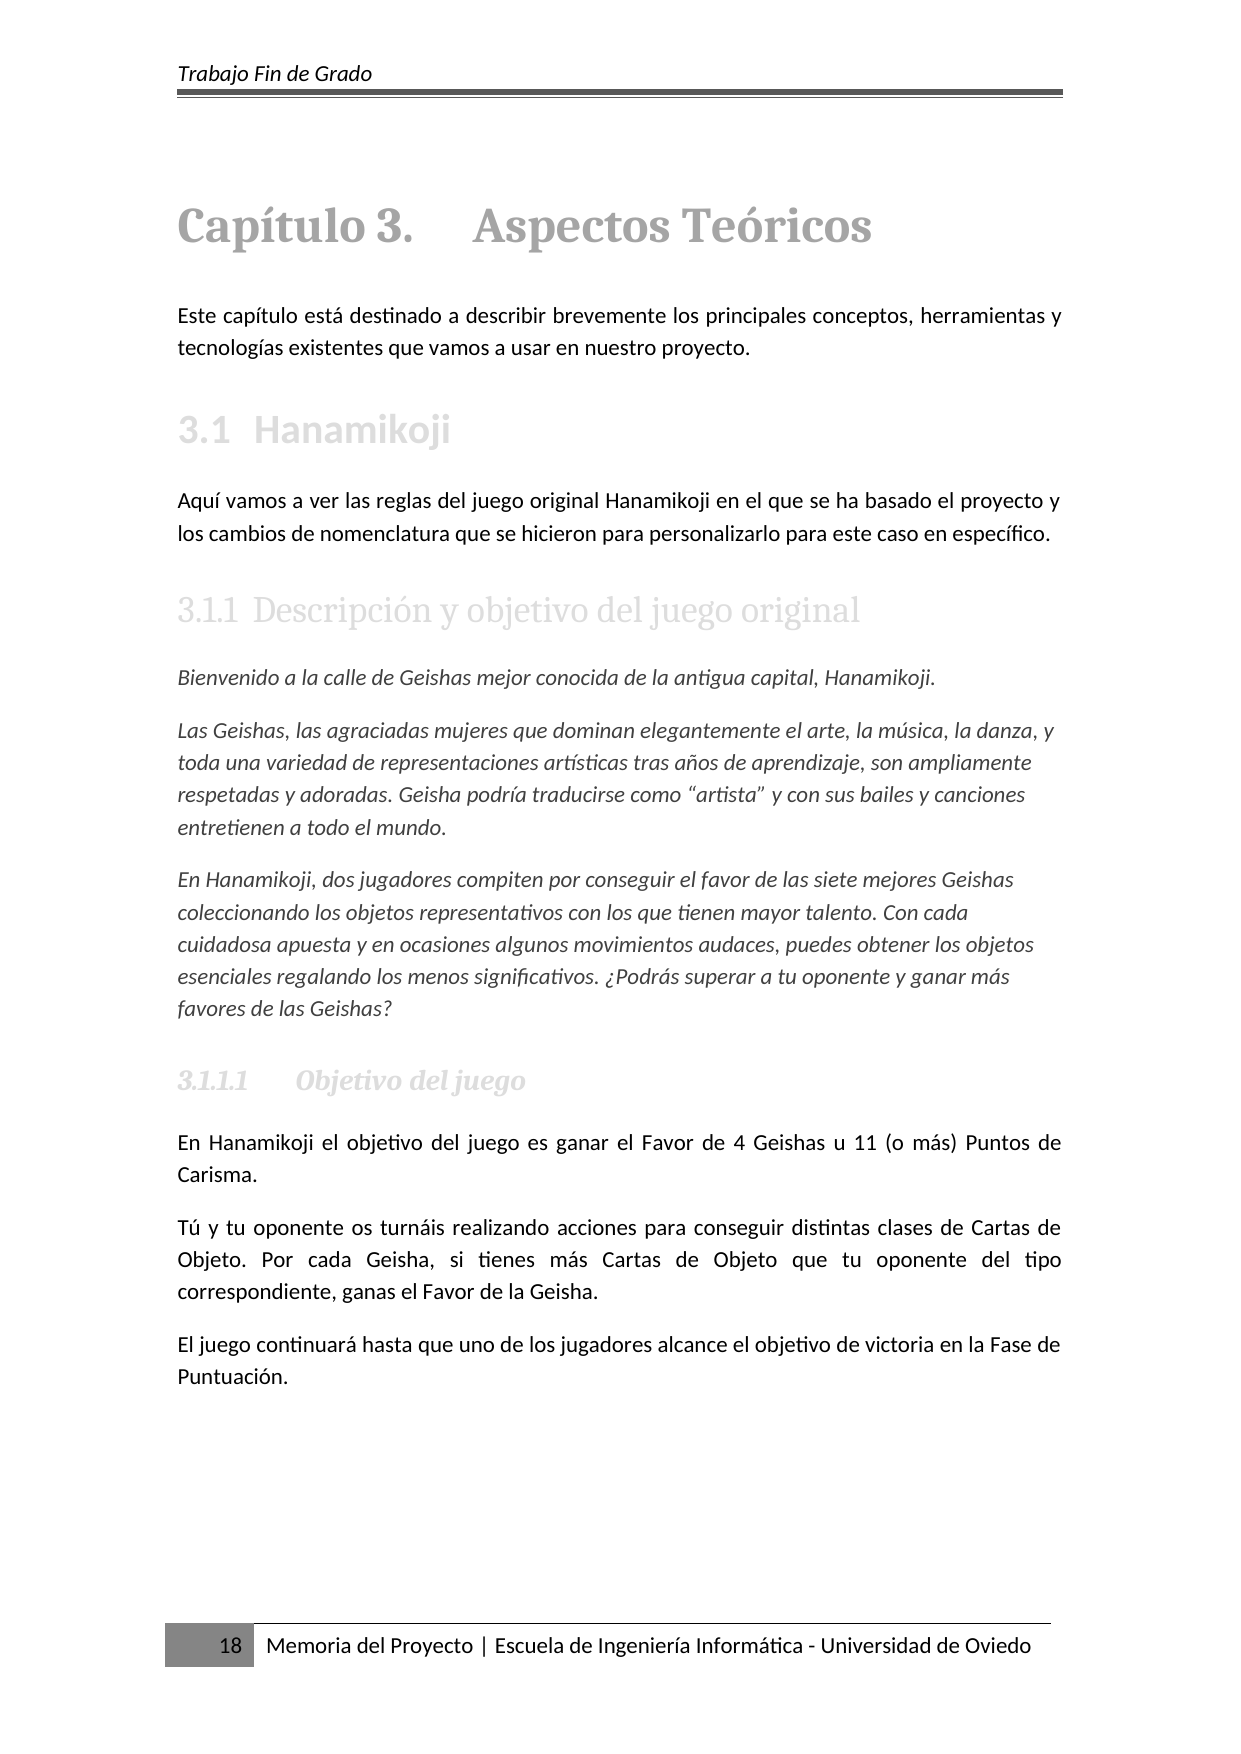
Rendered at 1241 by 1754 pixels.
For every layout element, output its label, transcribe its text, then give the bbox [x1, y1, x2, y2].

text Tú y tu oponente os turnáis realizando acciones para conseguir distintas clases de Cartas de Objeto. Por cada Geisha, si tienes más Cartas de Objeto que tu oponente del tipo correspondiente, ganas el Favor de la Geisha. [177, 1213, 1063, 1305]
subtitle Objetivo del juego [177, 1064, 1063, 1098]
subtitle Hanamikoji [177, 403, 1063, 454]
text En Hanamikoji el objetivo del juego es ganar el Favor de 4 Geishas u 11 (o más) Puntos de Carisma. [177, 1128, 1063, 1188]
subtitle Descripción y objetivo del juego original [177, 588, 1063, 632]
text Las Geishas, las agraciadas mujeres que dominan elegantemente el arte, la música, la danza, y toda una variedad de representaciones artísticas tras años de aprendizaje, son ampliamente respetadas y adoradas. Geisha podría traducirse como “artista” y con sus bailes y canciones entretienen a todo el mundo. [177, 716, 1063, 841]
text En Hanamikoji, dos jugadores compiten por conseguir el favor de las siete mejores Geishas coleccionando los objetos representativos con los que tienen mayor talento. Con cada cuidadosa apuesta y en ocasiones algunos movimientos audaces, puedes obtener los objetos esenciales regalando los menos significativos. ¿Podrás superar a tu oponente y ganar más favores de las Geishas? [177, 866, 1063, 1022]
text Bienvenido a la calle de Geishas mejor conocida de la antigua capital, Hanamikoji. [177, 663, 1063, 691]
text Aquí vamos a ver las reglas del juego original Hanamikoji en el que se ha basado el proyecto y los cambios de nomenclatura que se hicieron para personalizarlo para este caso en específico. [177, 487, 1063, 547]
subtitle Aspectos Teóricos [177, 198, 1063, 255]
text El juego continuará hasta que uno de los jugadores alcance el objetivo de victoria en la Fase de Puntuación. [177, 1330, 1063, 1390]
text Este capítulo está destinado a describir brevemente los principales conceptos, herramientas y tecnologías existentes que vamos a usar en nuestro proyecto. [177, 301, 1063, 361]
